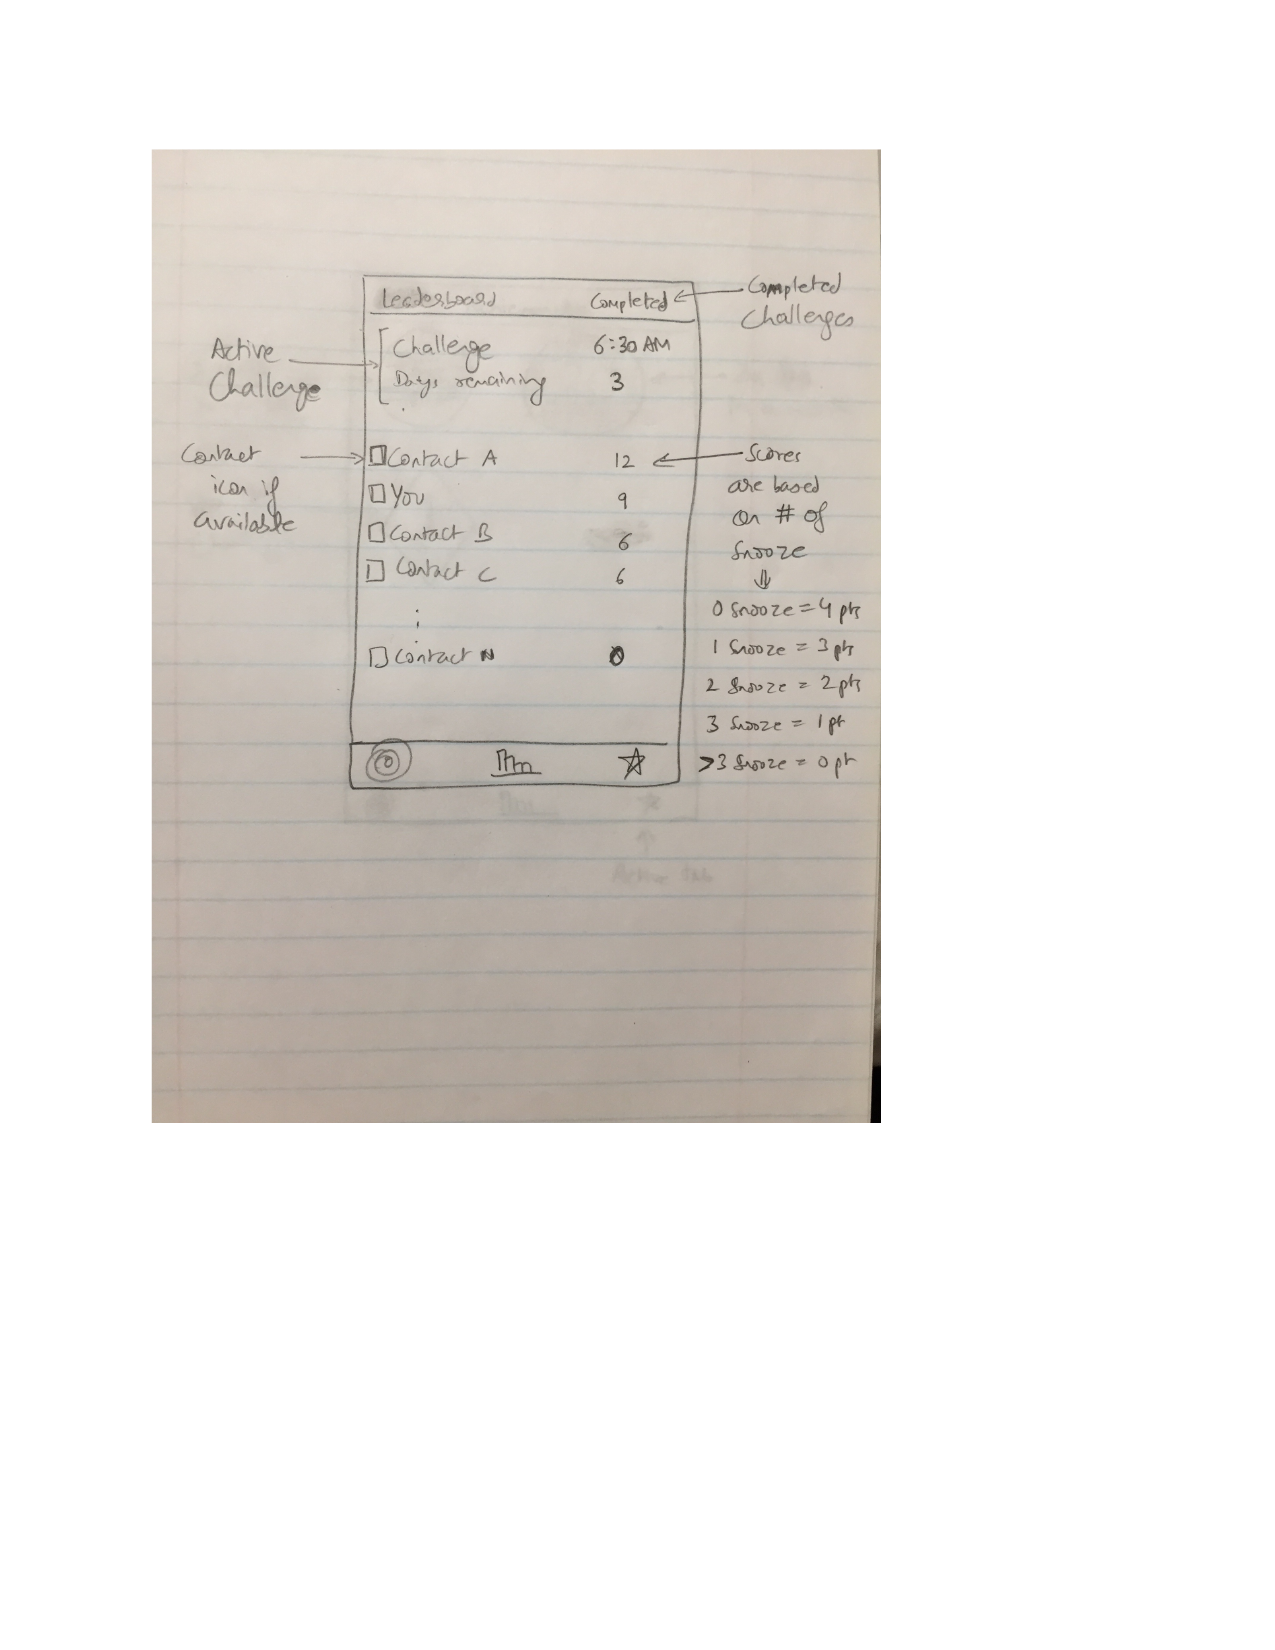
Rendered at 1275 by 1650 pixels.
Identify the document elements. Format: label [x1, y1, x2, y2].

picture [152, 151, 881, 1123]
